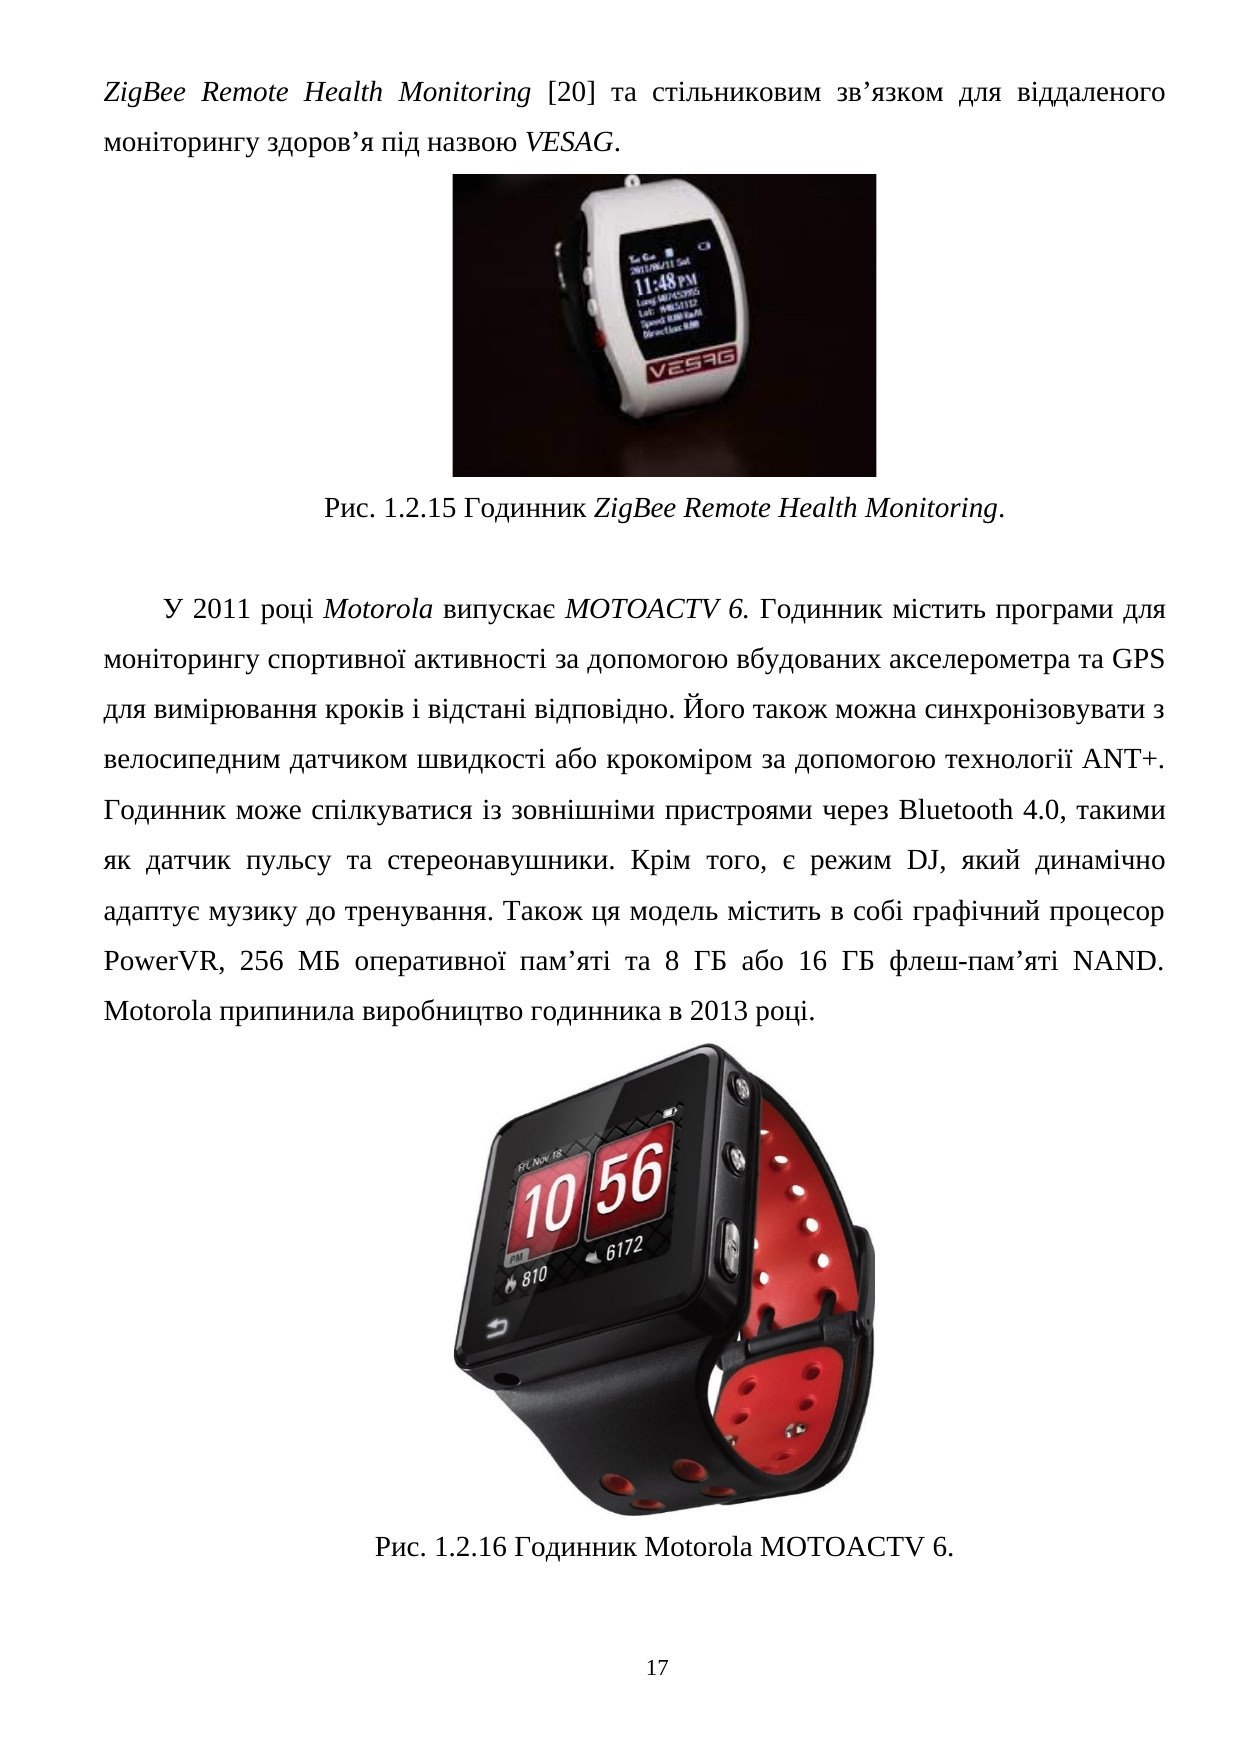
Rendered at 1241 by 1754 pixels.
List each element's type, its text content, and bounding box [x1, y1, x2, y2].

picture [453, 1043, 875, 1516]
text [103, 74, 1167, 158]
text У 2011 році Motorola випускає MOTOACTV 6. Годинник містить програми для моніторингу спортивної активності за допомогою вбудованих акселерометра та GPS для вимірювання кроків і відстані відповідно. Його також можна синхронізовувати з велосипедним датчиком швидкості або крокоміром за допомогою технології ANT+. Годинник може спілкуватися із зовнішніми пристроями через Bluetooth 4.0, такими як датчик пульсу та стереонавушники. Крім того, є режим DJ, який динамічно адаптує музику до тренування. Також ця модель містить в собі графічний процесор PowerVR, 256 МБ оперативної пам’яті та 8 ГБ або 16 ГБ флеш-пам’яті NAND. Motorola припинила виробництво годинника в 2013 році. [103, 591, 1167, 1027]
picture [452, 174, 877, 477]
text Рис. 1.2.15 Годинник ZigBee Remote Health Monitoring. [103, 490, 1167, 524]
text Рис. 1.2.16 Годинник Motorola MOTOACTV 6. [103, 1529, 1167, 1563]
